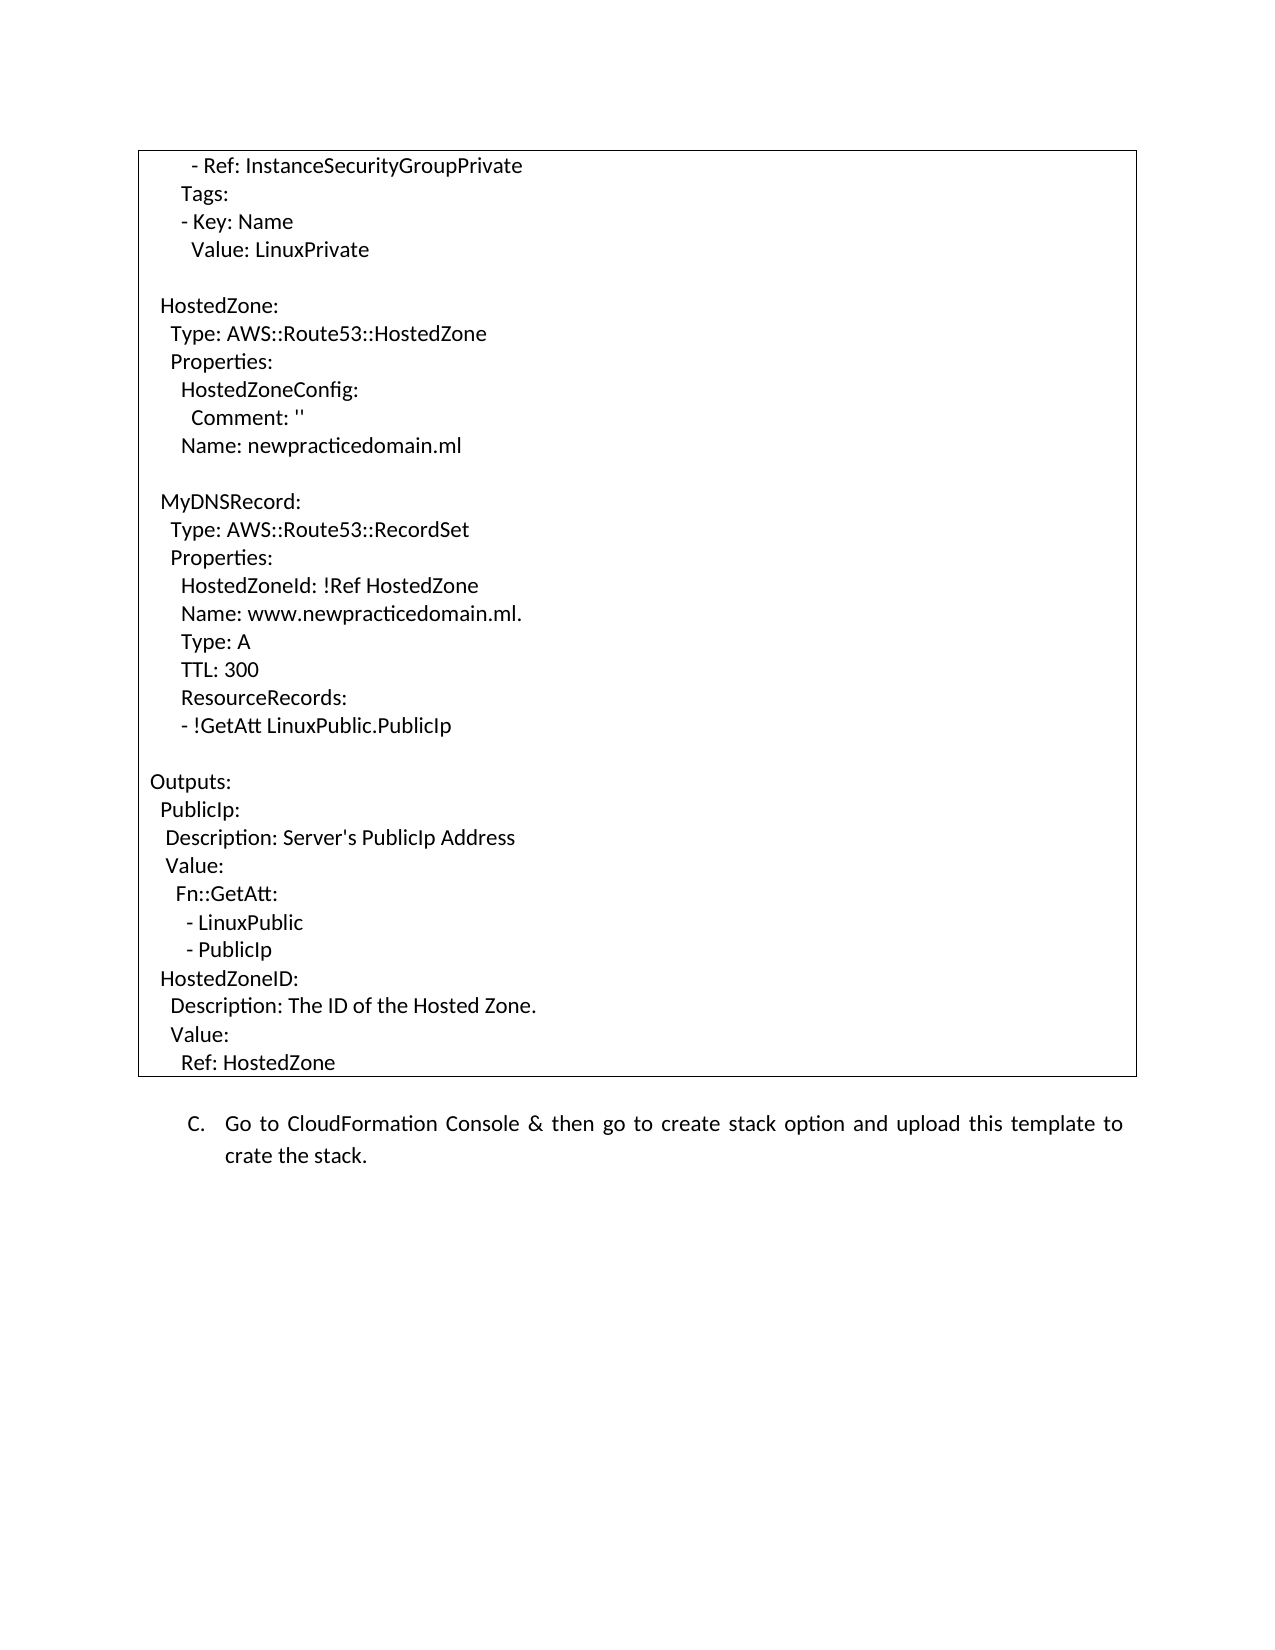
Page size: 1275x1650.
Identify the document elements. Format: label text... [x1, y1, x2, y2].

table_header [139, 151, 1136, 1076]
list Go to CloudFormation Console & then go to create stack option and upload this template to crate the stack. [187, 1109, 1125, 1169]
